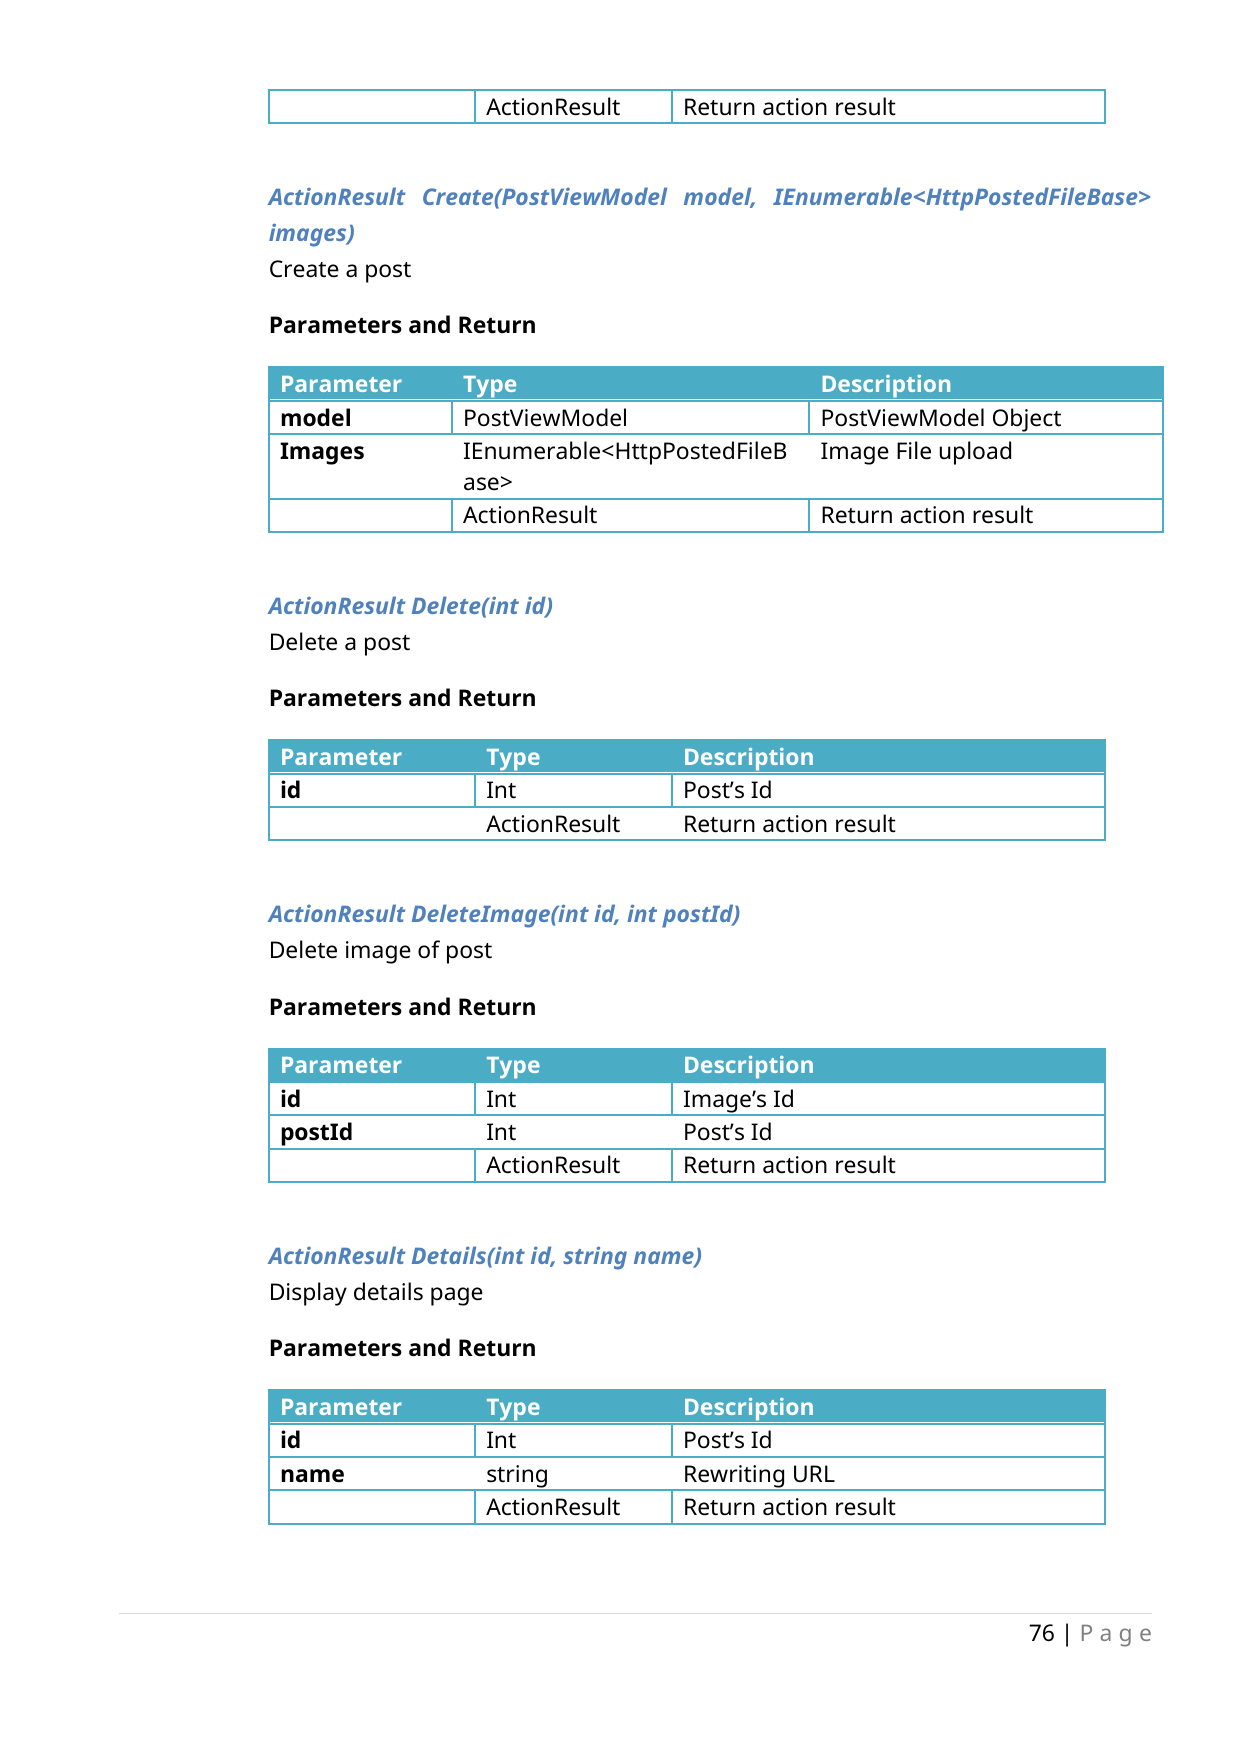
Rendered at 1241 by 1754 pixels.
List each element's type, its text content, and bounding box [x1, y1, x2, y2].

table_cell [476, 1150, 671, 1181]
text Create a post [268, 253, 1152, 284]
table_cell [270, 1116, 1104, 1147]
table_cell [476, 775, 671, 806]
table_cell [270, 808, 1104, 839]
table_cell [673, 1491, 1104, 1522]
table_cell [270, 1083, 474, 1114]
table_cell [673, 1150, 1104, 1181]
subtitle ActionResult DeleteImage(int id, int postId) [268, 898, 1152, 929]
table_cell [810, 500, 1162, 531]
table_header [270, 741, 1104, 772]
text Parameters and Return [268, 682, 1152, 713]
subtitle ActionResult Delete(int id) [268, 589, 1152, 621]
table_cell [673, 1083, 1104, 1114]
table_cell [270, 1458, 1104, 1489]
text Delete a post [268, 626, 1152, 657]
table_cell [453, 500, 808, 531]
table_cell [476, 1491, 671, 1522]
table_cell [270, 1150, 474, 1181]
subtitle ActionResult Details(int id, string name) [268, 1239, 1152, 1271]
text Parameters and Return [268, 991, 1152, 1022]
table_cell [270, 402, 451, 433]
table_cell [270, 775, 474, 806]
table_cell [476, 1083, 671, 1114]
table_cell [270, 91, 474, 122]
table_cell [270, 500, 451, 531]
text Parameters and Return [268, 1332, 1152, 1363]
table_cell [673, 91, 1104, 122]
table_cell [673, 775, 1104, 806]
subtitle ActionResult Create(PostViewModel model, IEnumerable<HttpPostedFileBase> images) [268, 181, 1152, 248]
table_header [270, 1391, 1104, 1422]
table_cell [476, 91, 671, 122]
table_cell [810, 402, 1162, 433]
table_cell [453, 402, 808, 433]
text Delete image of post [268, 934, 1152, 965]
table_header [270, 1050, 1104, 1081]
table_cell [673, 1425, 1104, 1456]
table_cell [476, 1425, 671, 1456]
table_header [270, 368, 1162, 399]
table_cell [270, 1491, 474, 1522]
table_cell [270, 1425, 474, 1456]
text Parameters and Return [268, 309, 1152, 341]
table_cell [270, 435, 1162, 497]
text Display details page [268, 1276, 1152, 1307]
